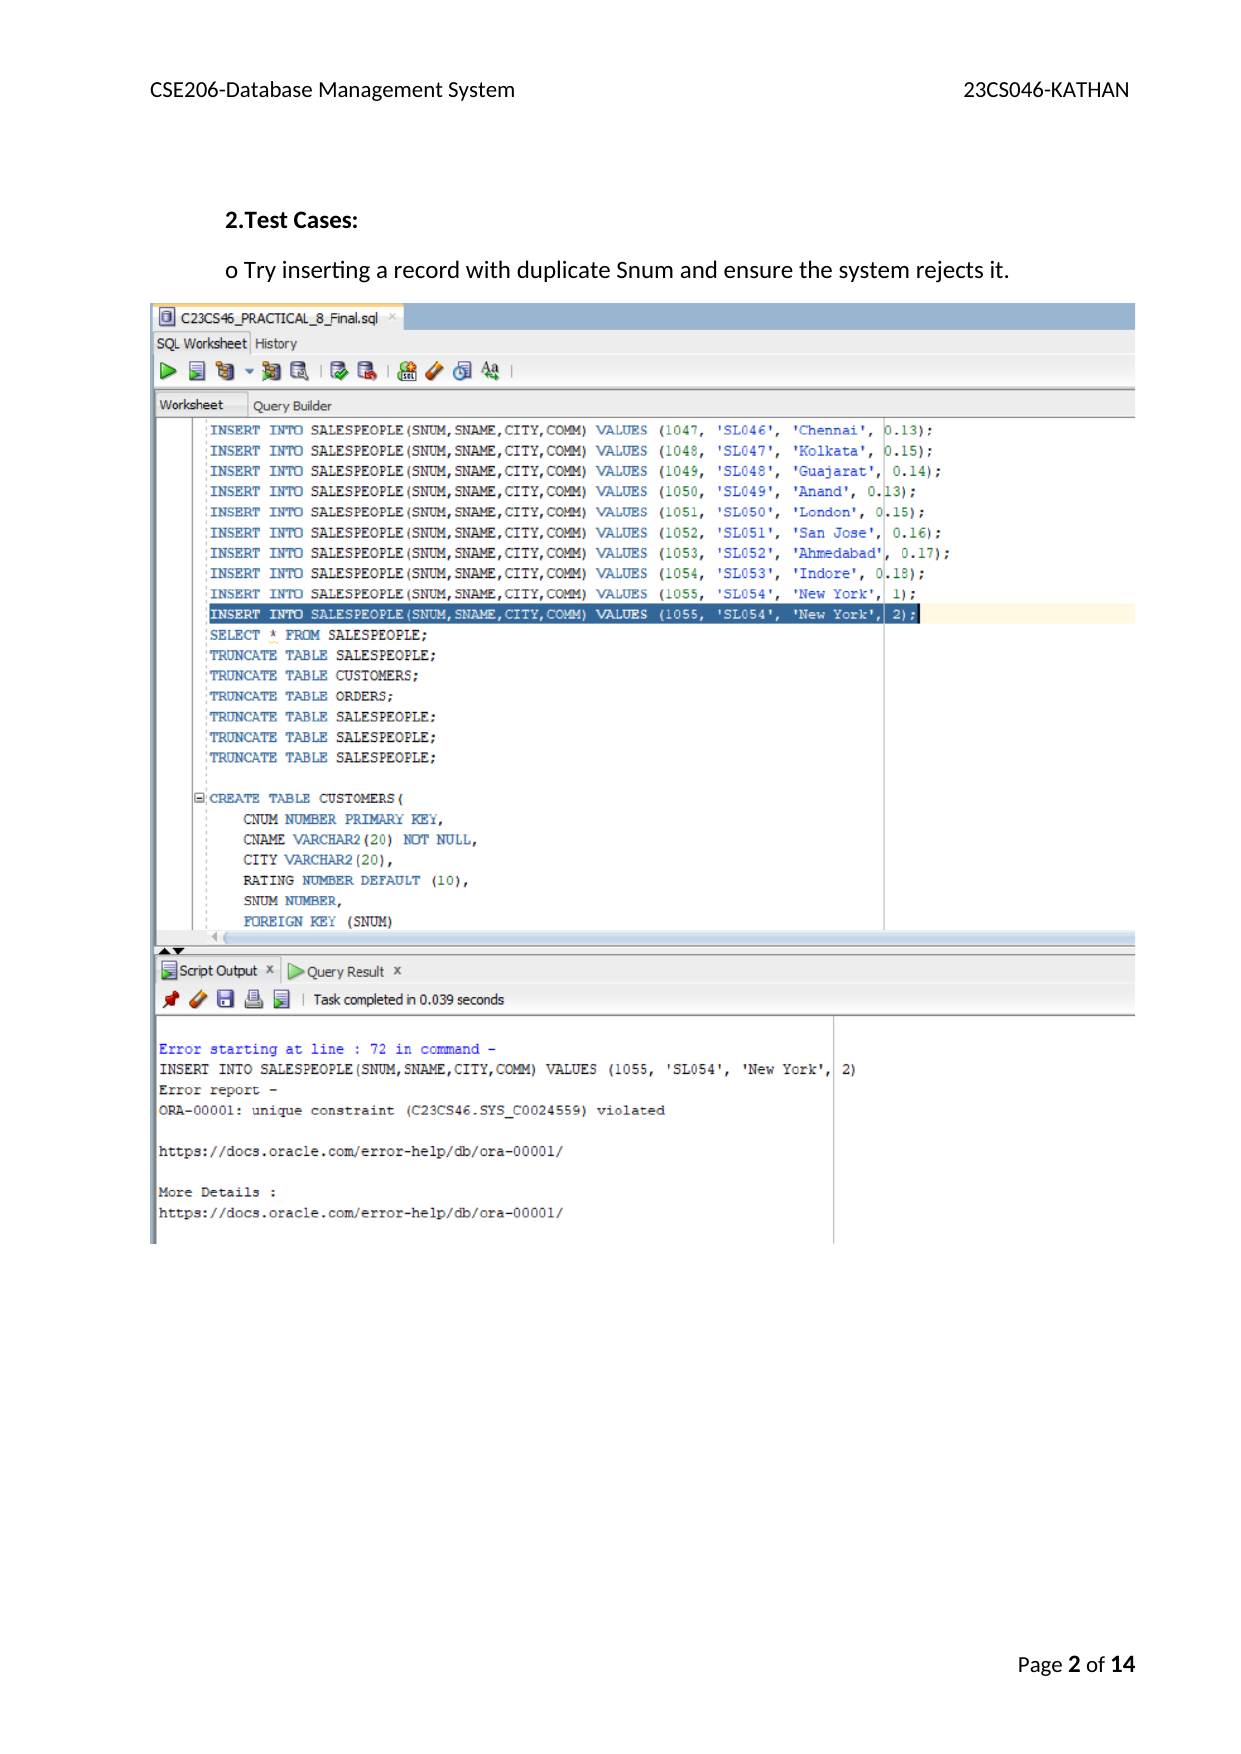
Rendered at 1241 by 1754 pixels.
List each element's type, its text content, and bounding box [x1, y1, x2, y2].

text 2.Test Cases: [150, 204, 1135, 235]
picture [150, 303, 1136, 1244]
list o Try inserting a record with duplicate Snum and ensure the system rejects it. [225, 254, 1135, 284]
